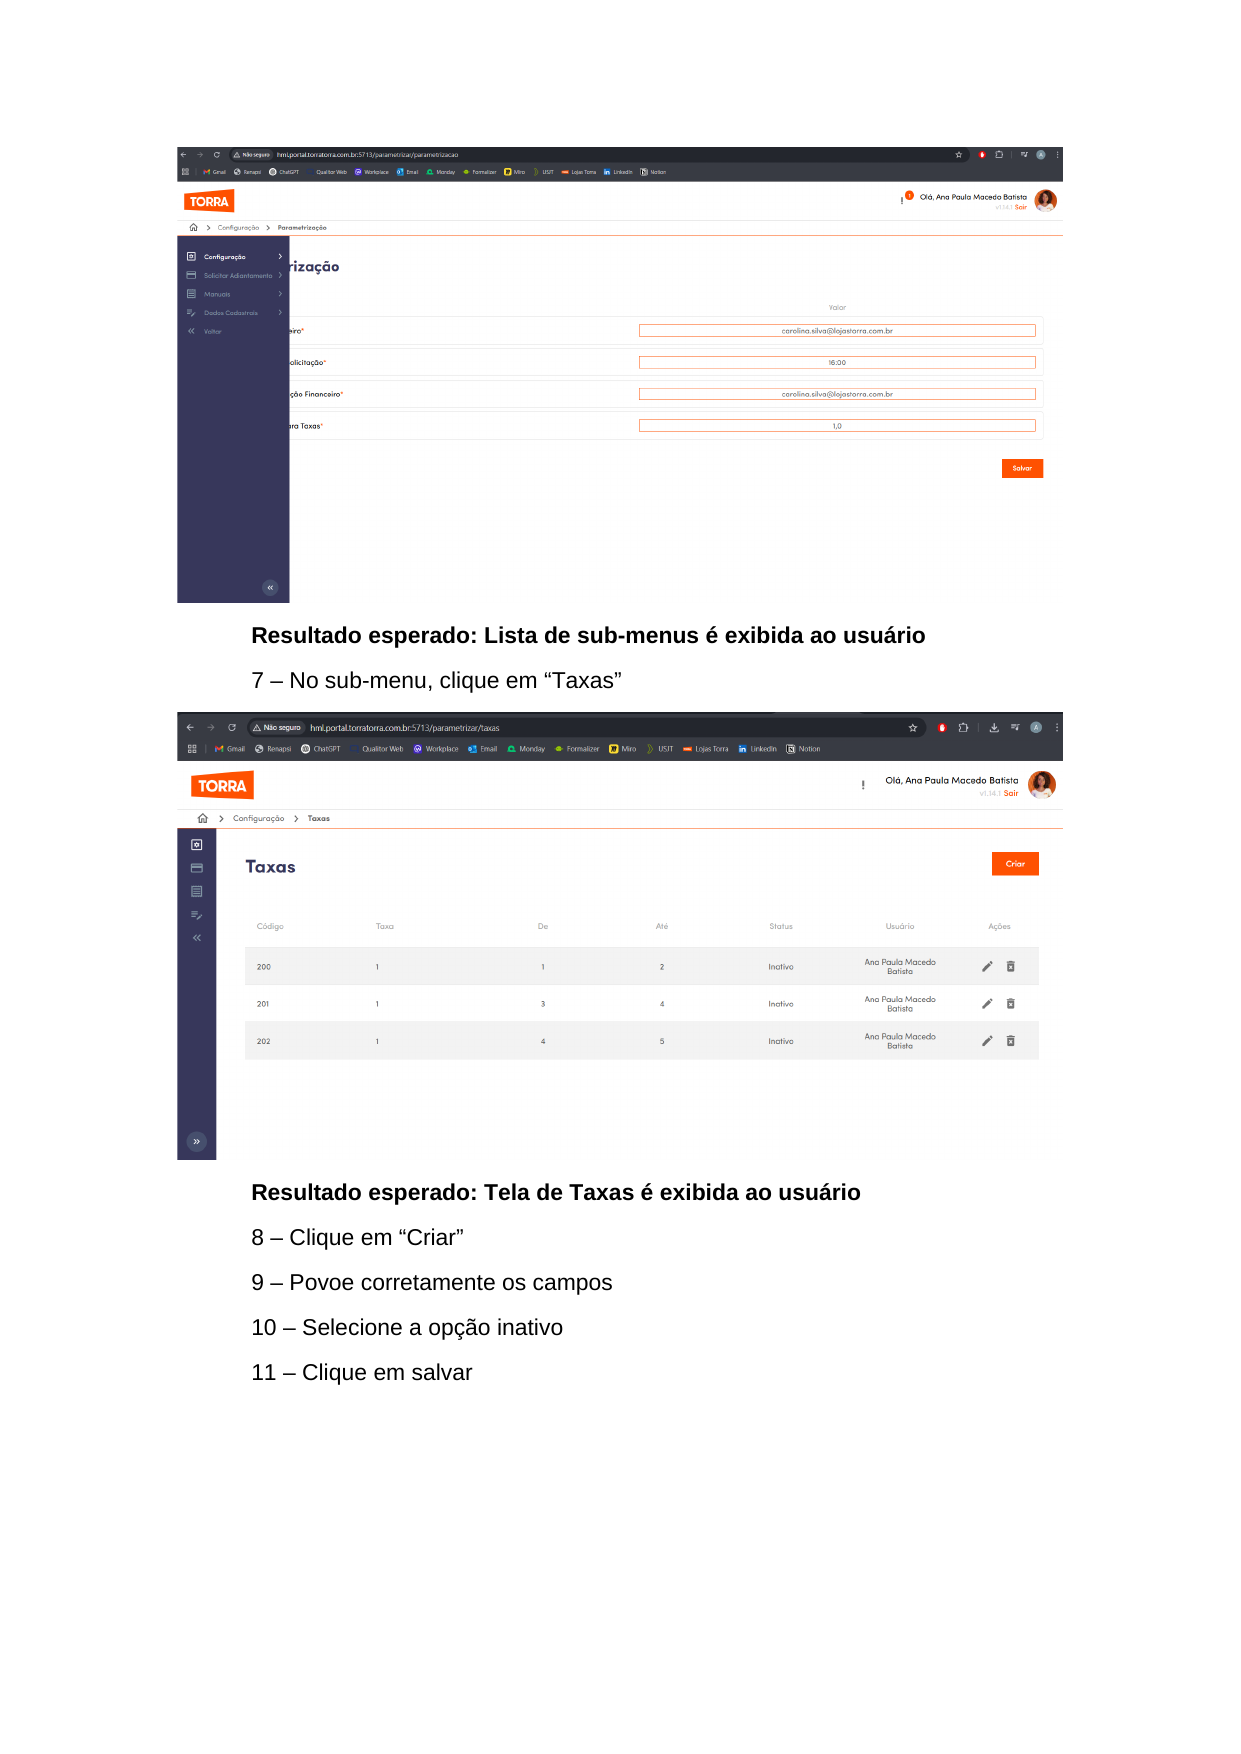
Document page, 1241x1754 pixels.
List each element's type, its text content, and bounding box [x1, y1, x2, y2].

text 7 – No sub-menu, clique em “Taxas” [177, 667, 1063, 693]
picture [177, 147, 1063, 603]
text 8 – Clique em “Criar” [177, 1224, 1063, 1250]
picture [177, 712, 1063, 1160]
text 10 – Selecione a opção inativo [177, 1314, 1063, 1341]
text 9 – Povoe corretamente os campos [177, 1269, 1063, 1295]
text Resultado esperado: Lista de sub-menus é exibida ao usuário [177, 622, 1063, 648]
text Resultado esperado: Tela de Taxas é exibida ao usuário [177, 1179, 1063, 1205]
text 11 – Clique em salvar [177, 1359, 1063, 1386]
